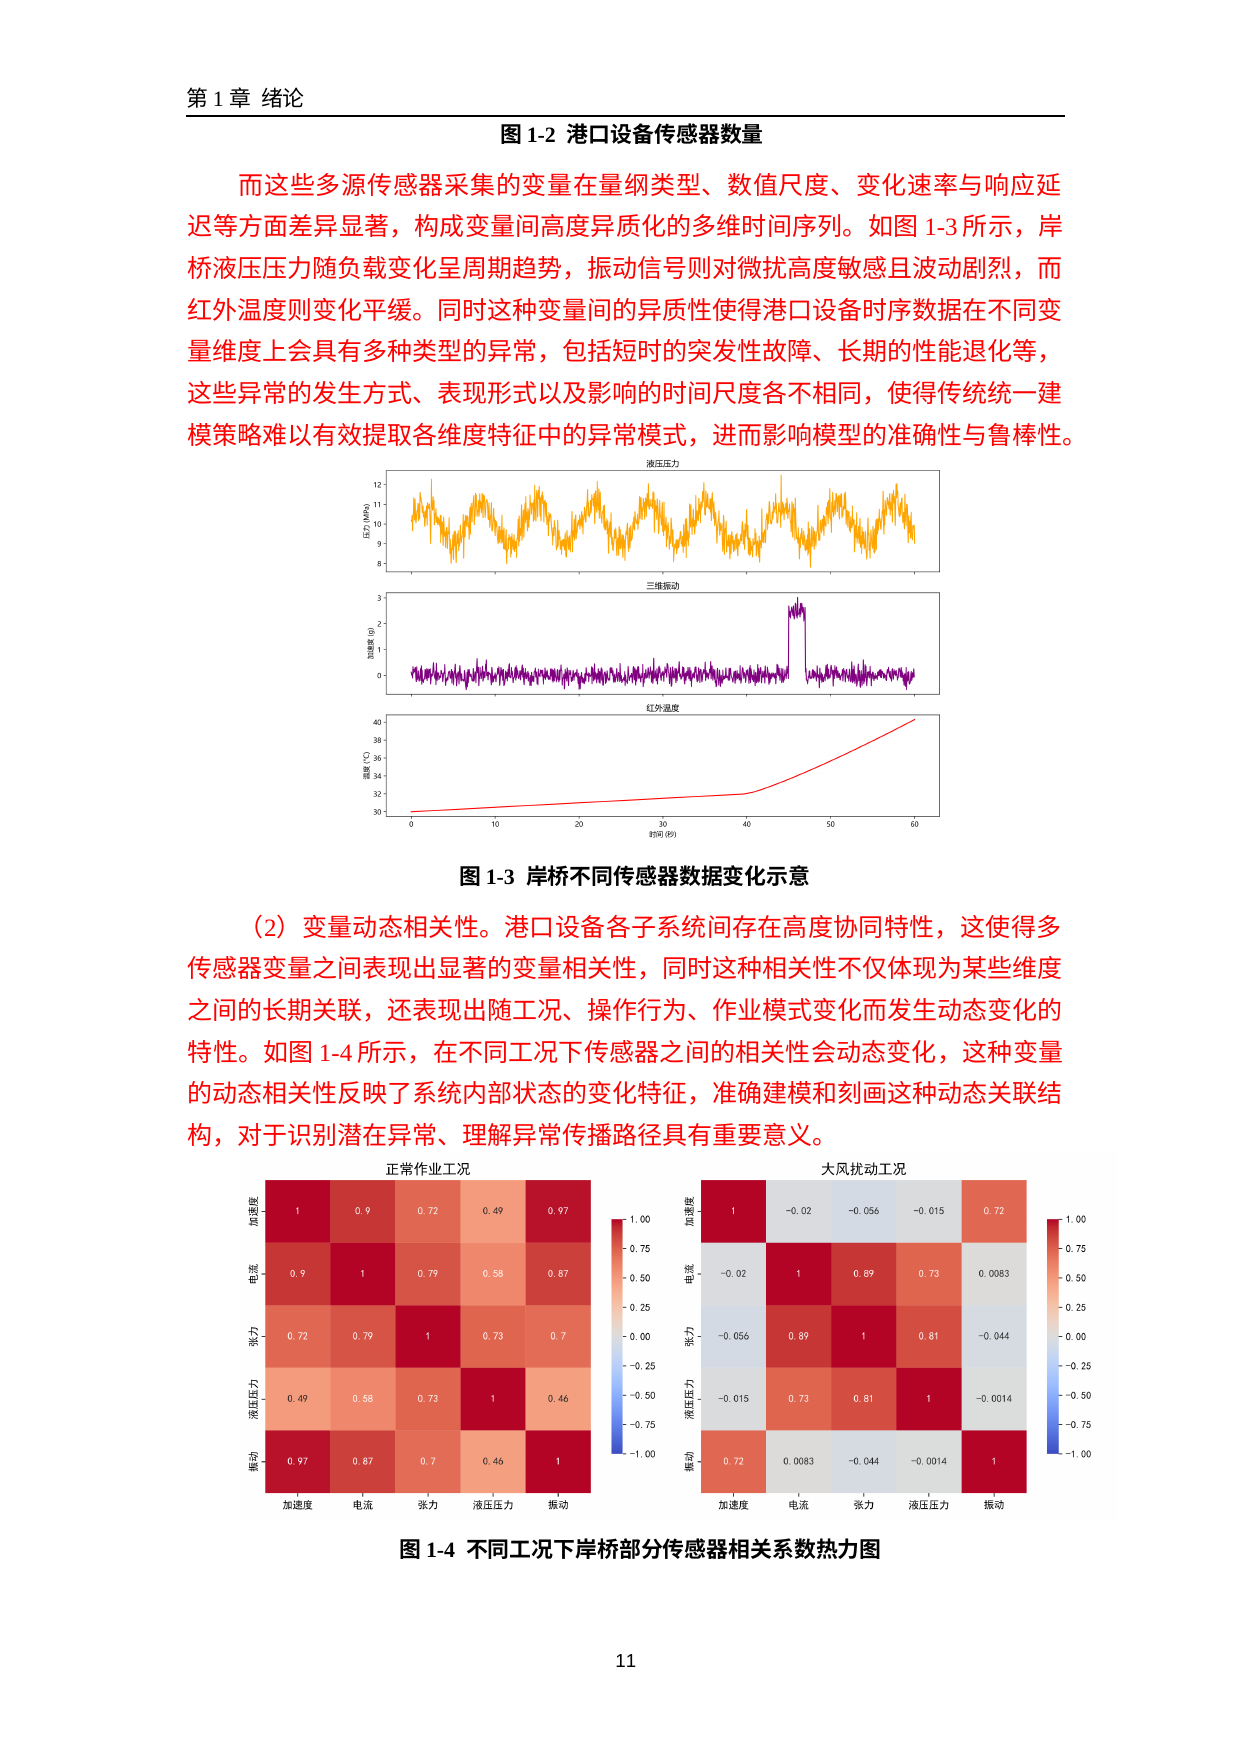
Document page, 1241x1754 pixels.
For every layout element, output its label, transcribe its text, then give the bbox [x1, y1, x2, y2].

picture [238, 1152, 1118, 1520]
text 图1-4 不同工况下岸桥部分传感器相关系数热力图 [188, 1532, 1053, 1563]
text 图1-2 港口设备传感器数量 [188, 117, 1053, 148]
text 图1-3 岸桥不同传感器数据变化示意 [188, 859, 1053, 890]
text 而这些多源传感器采集的变量在量纲类型、数值尺度、变化速率与响应延迟等方面差异显著，构成变量间高度异质化的多维时间序列。如图1-3所示，岸桥液压压力随负载变化呈周期趋势，振动信号则对微扰高度敏感且波动剧烈，而红外温度则变化平缓。同时这种变量间的异质性使得港口设备时序数据在不同变量维度上会具有多种类型的异常，包括短时的突发性故障、长期的性能退化等，这些异常的发生方式、表现形式以及影响的时间尺度各不相同，使得传统统一建模策略难以有效提取各维度特征中的异常模式，进而影响模型的准确性与鲁棒性。 [188, 161, 1063, 452]
text （2）变量动态相关性。港口设备各子系统间存在高度协同特性，这使得多传感器变量之间表现出显著的变量相关性，同时这种相关性不仅体现为某些维度之间的长期关联，还表现出随工况、操作行为、作业模式变化而发生动态变化的特性。如图1-4所示，在不同工况下传感器之间的相关性会动态变化，这种变量的动态相关性反映了系统内部状态的变化特征，准确建模和刻画这种动态关联结构，对于识别潜在异常、理解异常传播路径具有重要意义。 [188, 903, 1063, 1153]
picture [355, 452, 947, 847]
